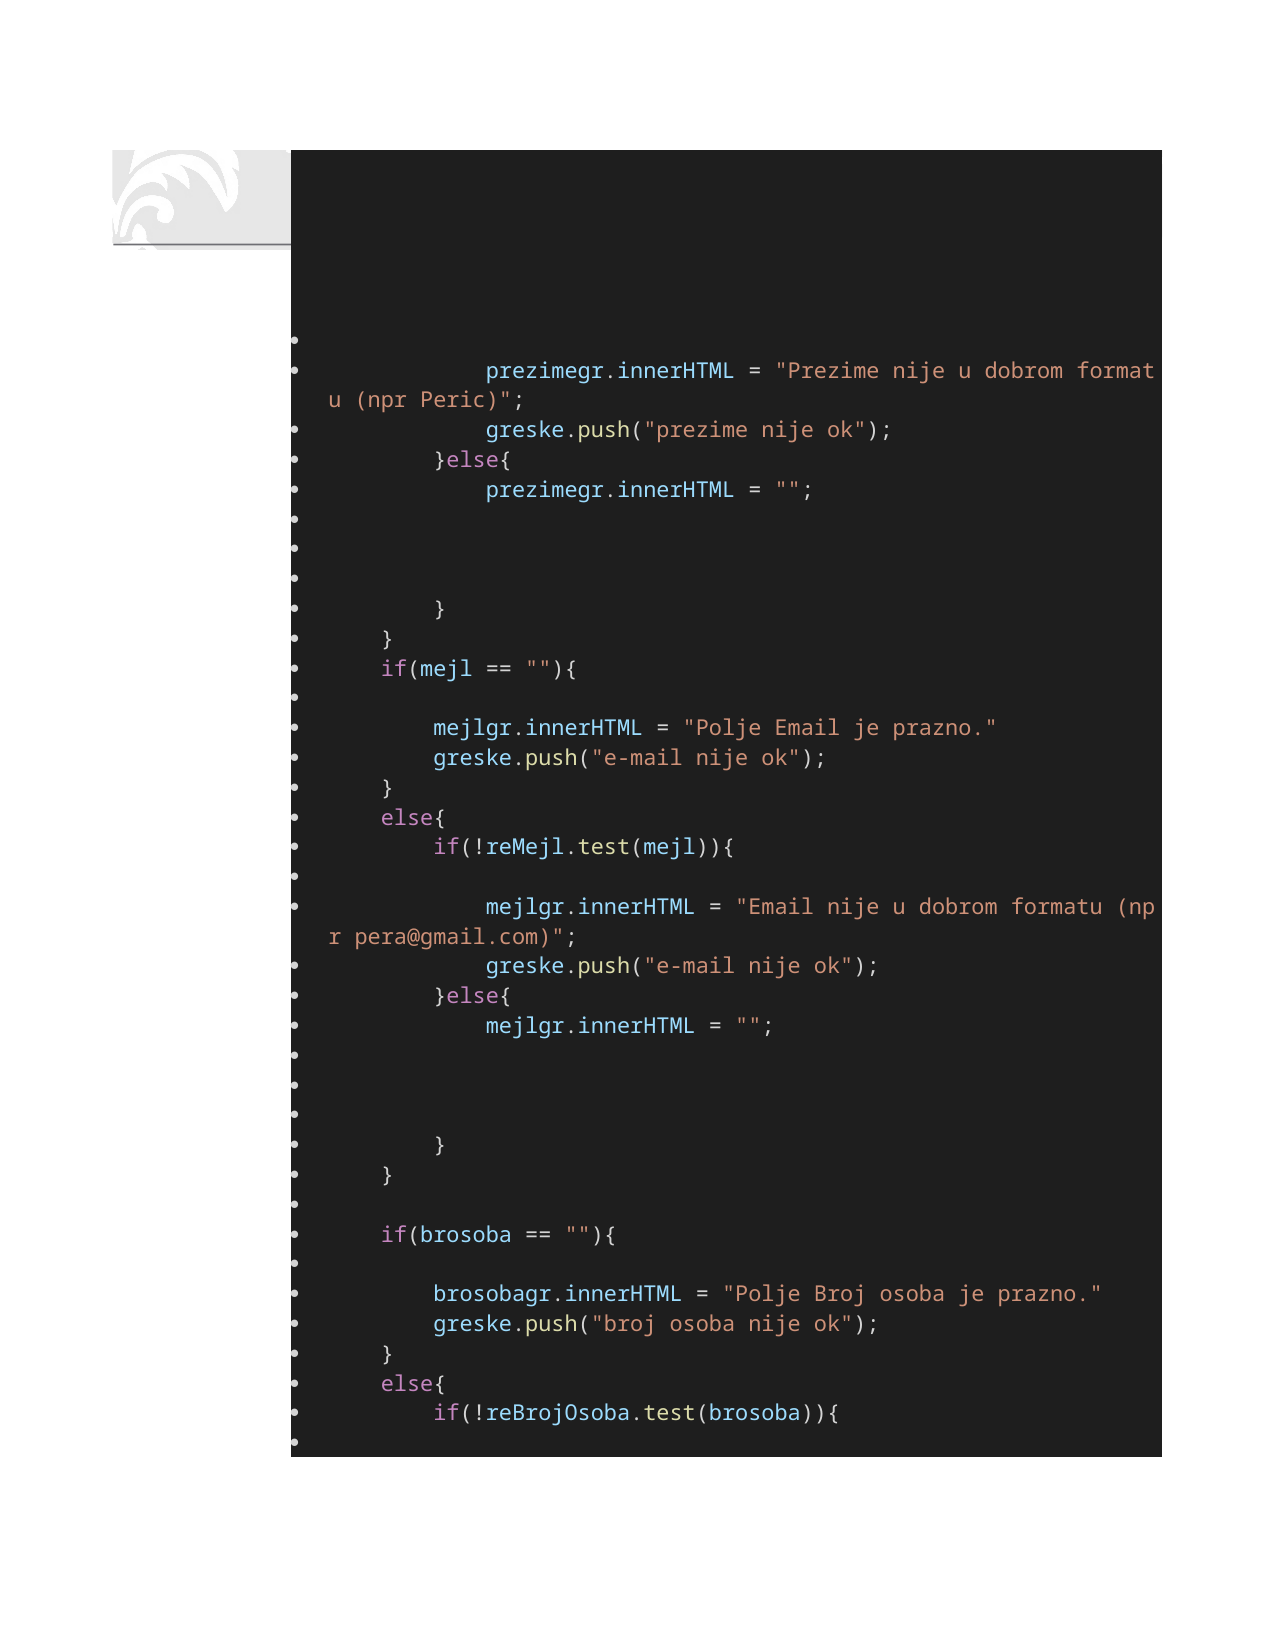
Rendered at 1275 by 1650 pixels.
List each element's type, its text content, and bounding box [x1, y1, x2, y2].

list } [291, 1159, 1162, 1189]
list }else{ [291, 980, 1162, 1010]
list brosobagr.innerHTML = "Polje Broj osoba je prazno." [291, 1278, 1162, 1308]
list if(mejl == ""){ [291, 652, 1162, 682]
list } [291, 1338, 1162, 1367]
list if(brosoba == ""){ [291, 1218, 1162, 1248]
list }else{ [291, 444, 1162, 474]
list greske.push("e-mail nije ok"); [291, 742, 1162, 772]
list if(!reBrojOsoba.test(brosoba)){ [291, 1397, 1162, 1427]
list else{ [291, 801, 1162, 831]
list prezimegr.innerHTML = ""; [291, 474, 1162, 503]
list } [291, 1129, 1162, 1159]
list } [291, 593, 1162, 623]
list greske.push("prezime nije ok"); [291, 414, 1162, 444]
list } [291, 772, 1162, 801]
list else{ [291, 1367, 1162, 1397]
list mejlgr.innerHTML = "Email nije u dobrom formatu (npr pera@gmail.com)"; [291, 891, 1162, 950]
list mejlgr.innerHTML = "Polje Email je prazno." [291, 712, 1162, 742]
list greske.push("e-mail nije ok"); [291, 950, 1162, 980]
list greske.push("broj osoba nije ok"); [291, 1308, 1162, 1338]
list } [291, 623, 1162, 652]
list prezimegr.innerHTML = "Prezime nije u dobrom formatu (npr Peric)"; [291, 354, 1162, 414]
list mejlgr.innerHTML = ""; [291, 1010, 1162, 1040]
list if(!reMejl.test(mejl)){ [291, 831, 1162, 861]
